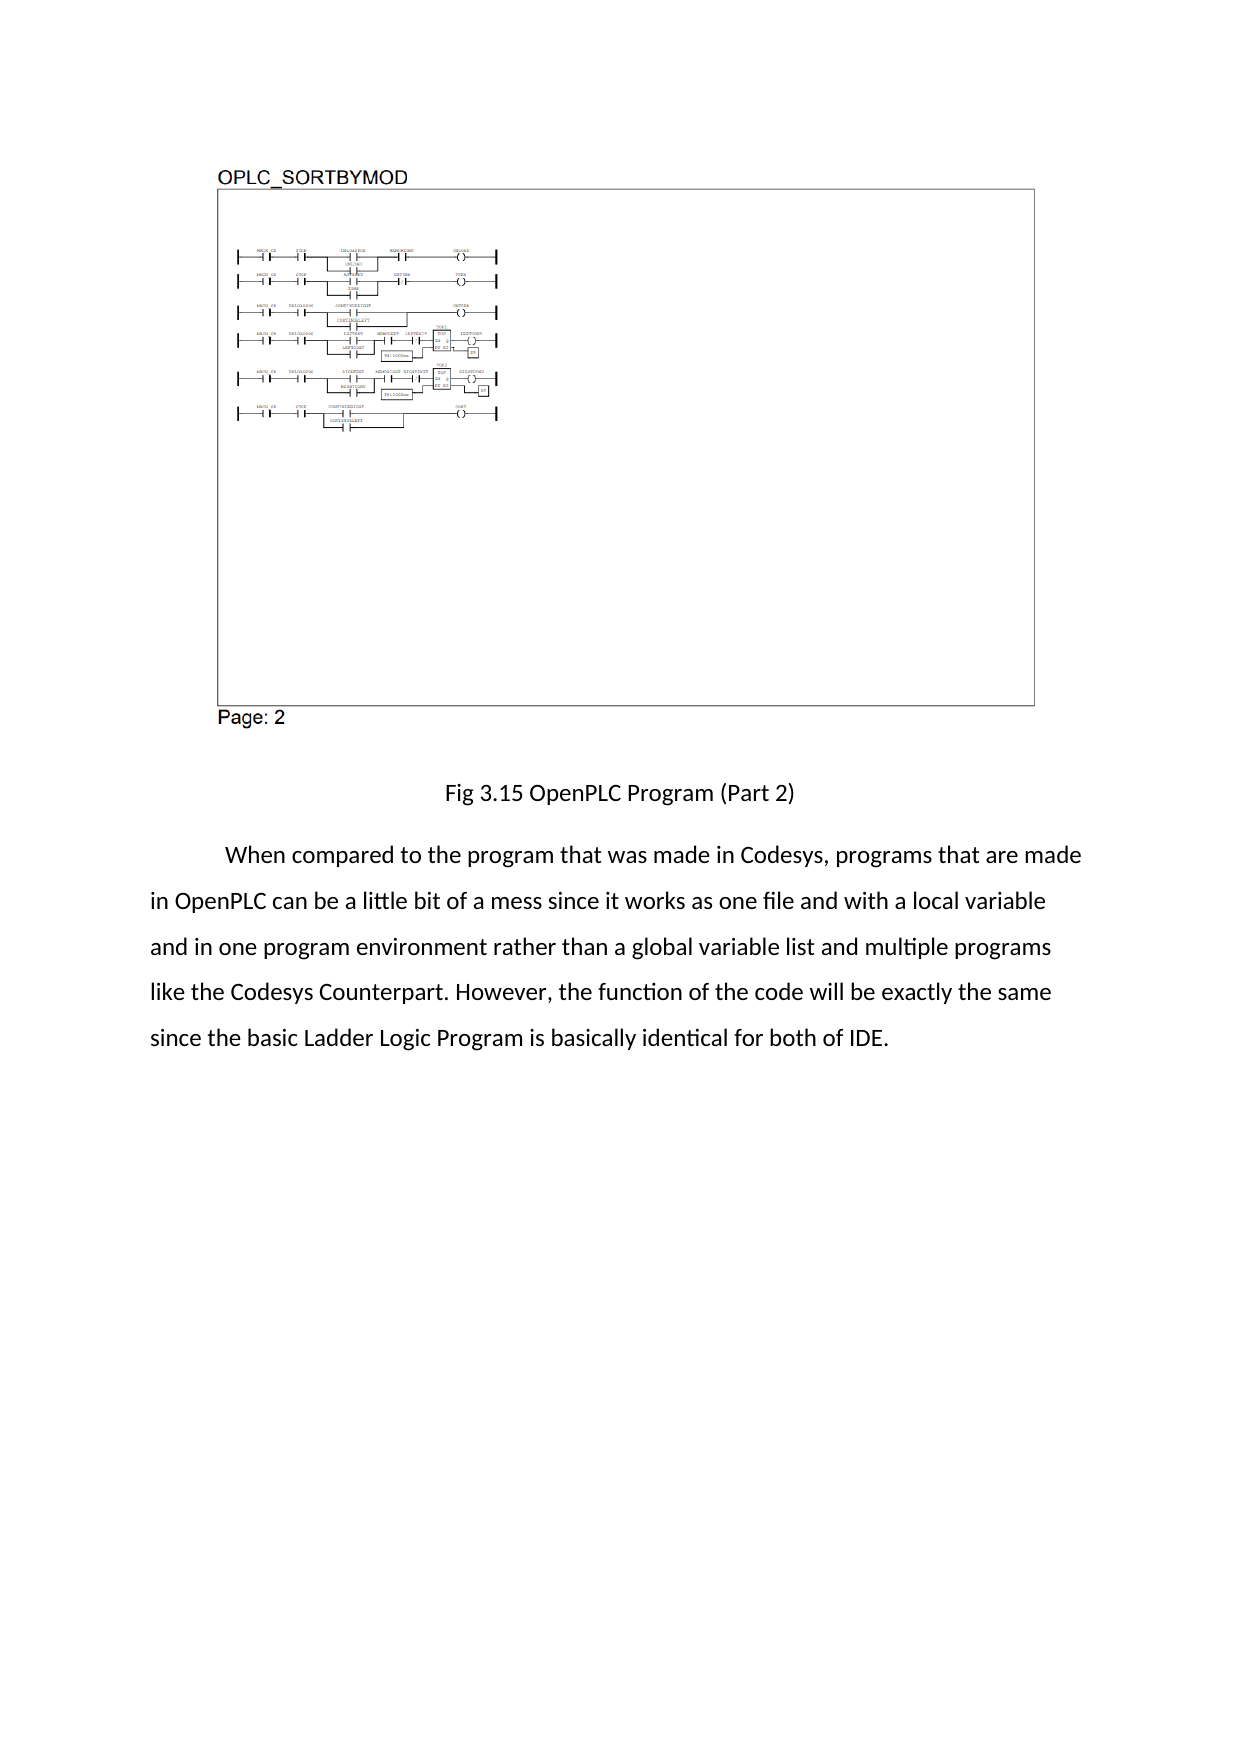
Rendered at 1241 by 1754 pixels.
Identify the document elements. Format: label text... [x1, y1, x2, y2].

text When compared to the program that was made in Codesys, programs that are made in OpenPLC can be a little bit of a mess since it works as one file and with a local variable and in one program environment rather than a global variable list and multiple programs like the Codesys Counterpart. However, the function of the code will be exactly the same since the basic Ladder Logic Program is basically identical for both of IDE. [150, 839, 1090, 1053]
picture [194, 150, 1047, 747]
text Fig 3.15 OpenPLC Program (Part 2) [150, 777, 1090, 807]
